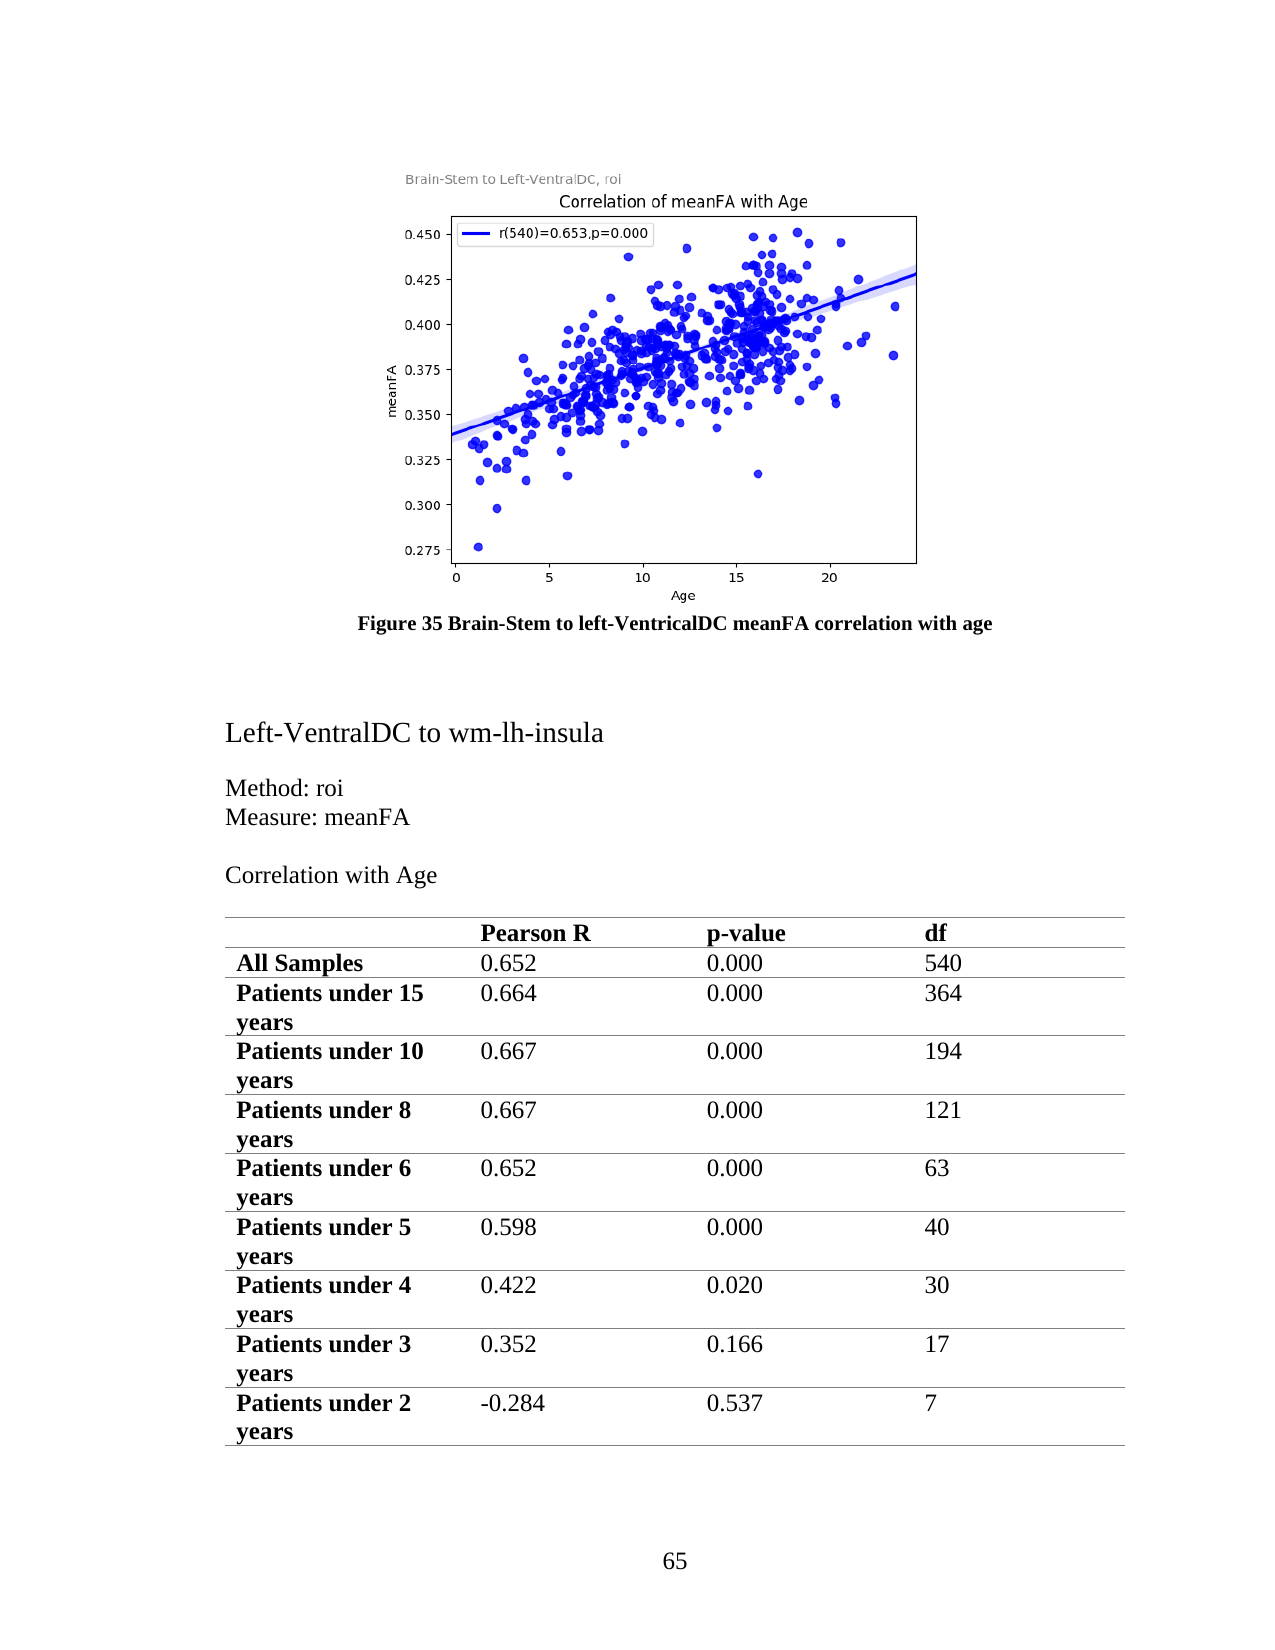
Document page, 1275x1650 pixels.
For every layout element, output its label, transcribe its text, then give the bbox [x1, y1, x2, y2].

text Measure: meanFA [225, 802, 1125, 831]
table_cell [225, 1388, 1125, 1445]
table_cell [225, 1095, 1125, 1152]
text Figure Brain-Stem to left-VentricalDC meanFA correlation with age [225, 611, 1125, 635]
text Correlation with Age [225, 860, 1125, 888]
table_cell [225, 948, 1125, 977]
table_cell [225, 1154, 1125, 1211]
text Method: roi [225, 773, 1125, 802]
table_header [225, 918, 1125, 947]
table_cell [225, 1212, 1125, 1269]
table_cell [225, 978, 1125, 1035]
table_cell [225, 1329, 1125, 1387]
subtitle Left-VentralDC to wm-lh-insula [225, 715, 1125, 748]
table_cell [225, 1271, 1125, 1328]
picture [375, 161, 976, 612]
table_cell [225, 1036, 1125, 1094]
